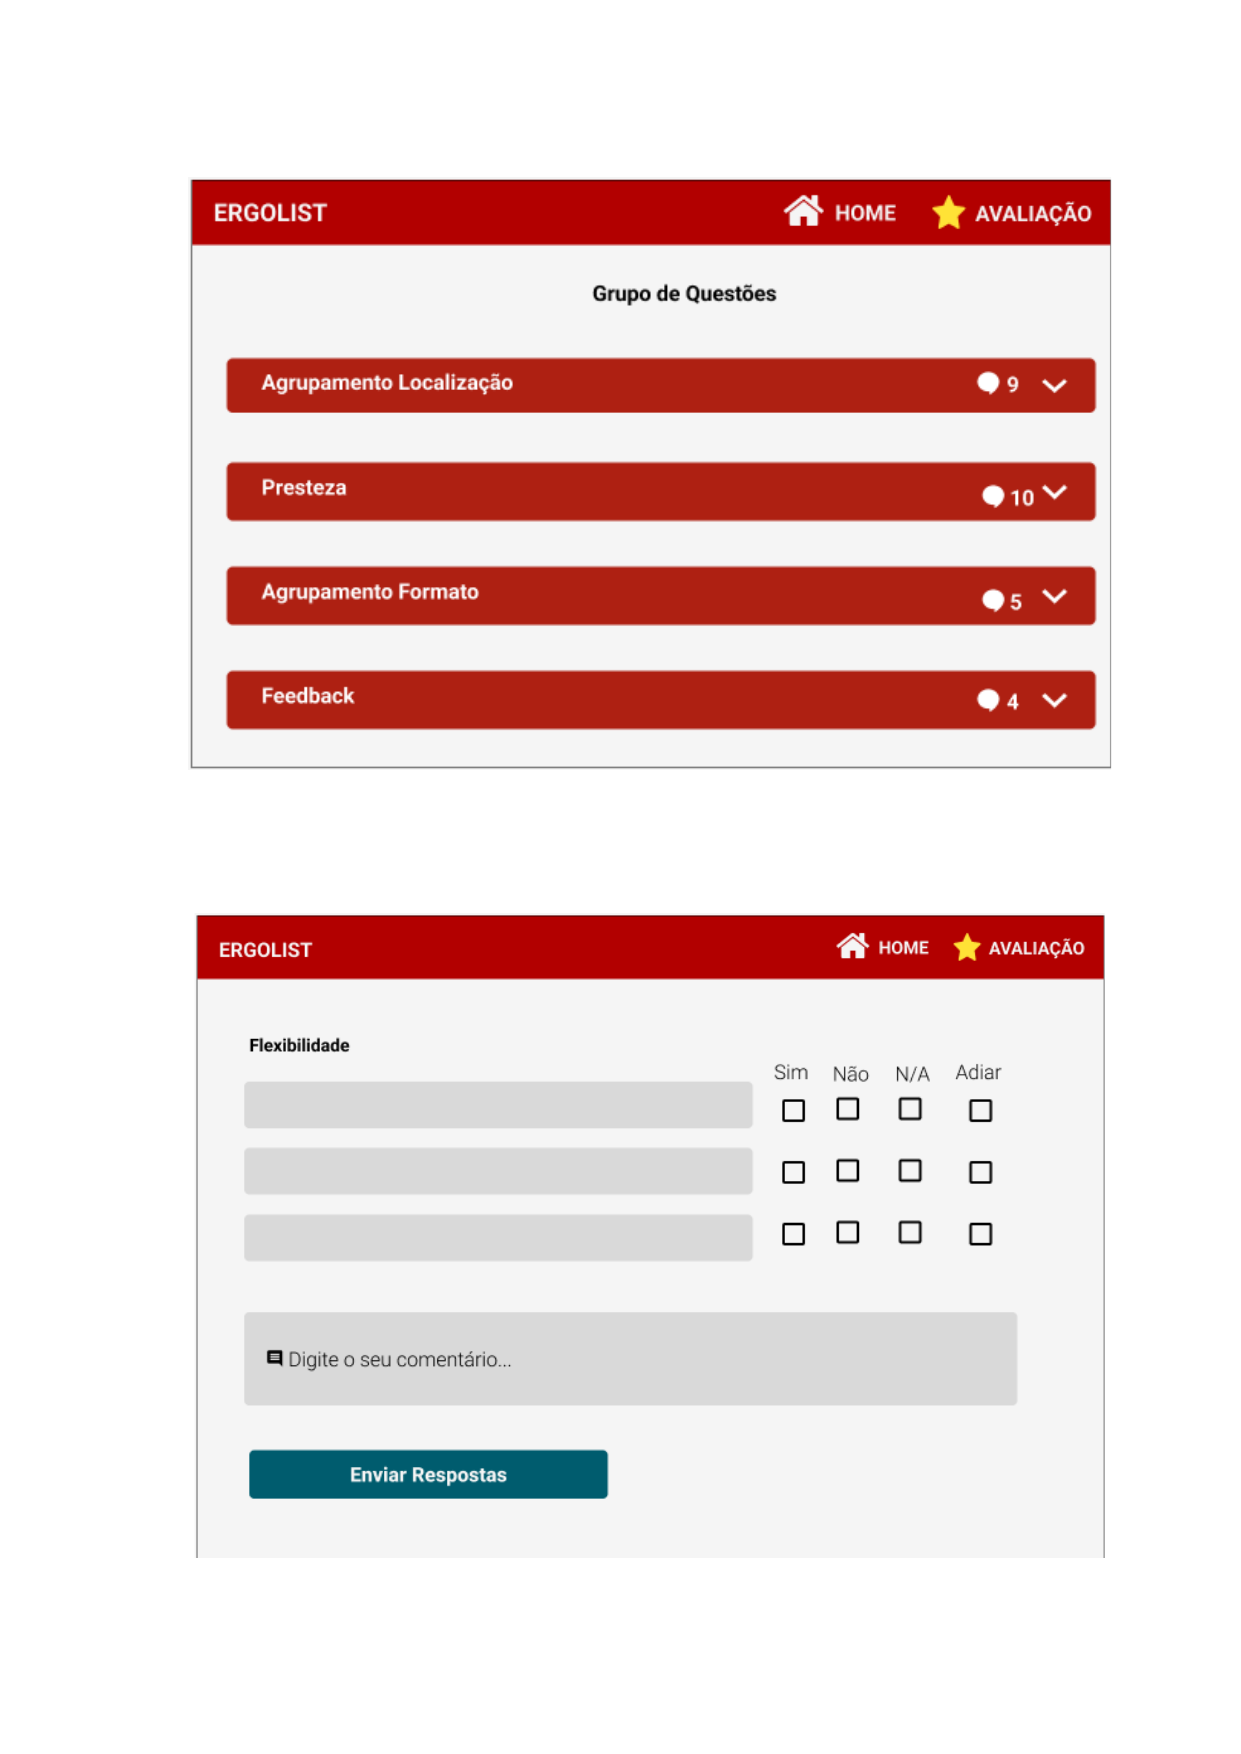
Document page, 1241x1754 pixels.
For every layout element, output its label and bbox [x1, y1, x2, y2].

picture [194, 913, 1105, 1558]
picture [188, 177, 1112, 770]
